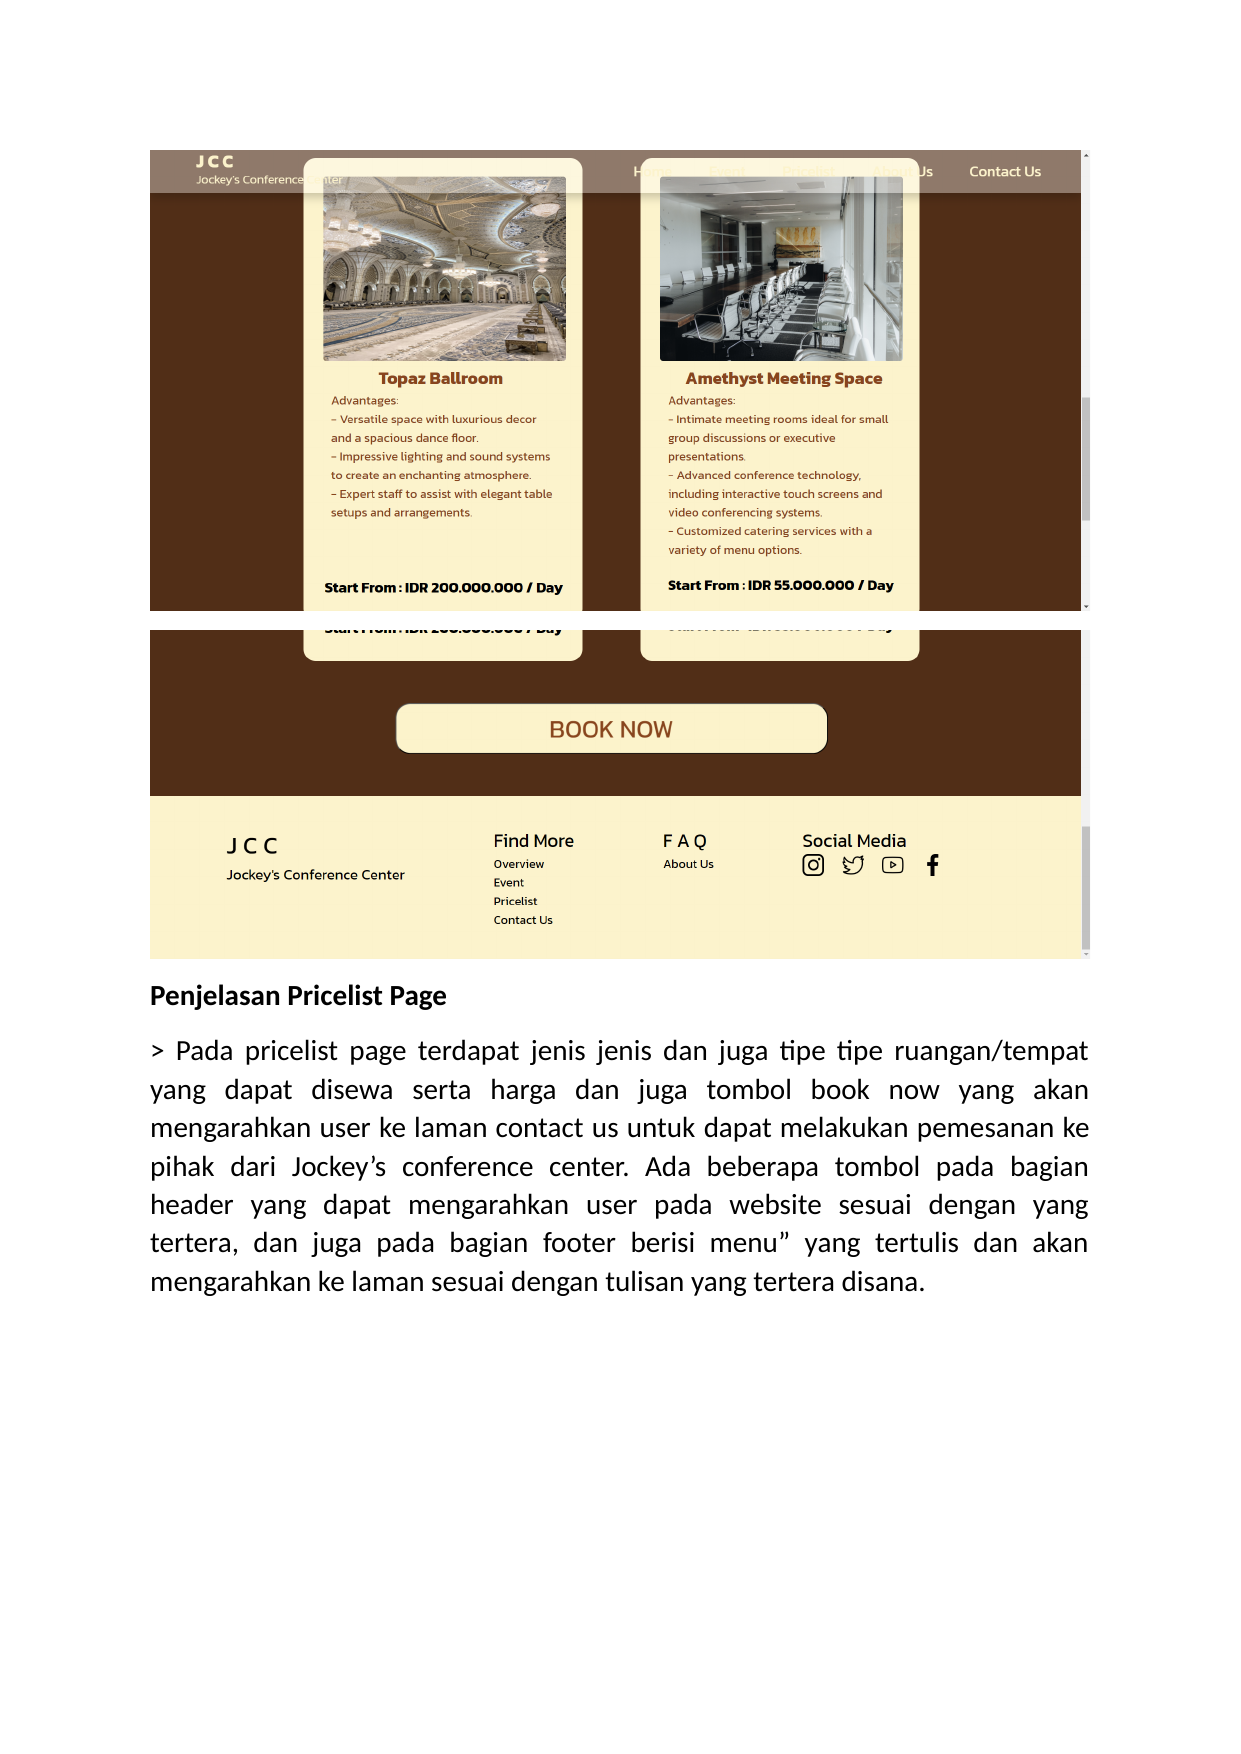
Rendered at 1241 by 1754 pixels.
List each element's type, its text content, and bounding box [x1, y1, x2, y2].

text Penjelasan Pricelist Page [150, 977, 1090, 1013]
picture [150, 150, 1091, 611]
text > Pada pricelist page terdapat jenis jenis dan juga tipe tipe ruangan/tempat yang dapat disewa serta harga dan juga tombol book now yang akan mengarahkan user ke laman contact us untuk dapat melakukan pemesanan ke pihak dari Jockey’s conference center. Ada beberapa tombol pada bagian header yang dapat mengarahkan user pada website sesuai dengan yang tertera, dan juga pada bagian footer berisi menu” yang tertulis dan akan mengarahkan ke laman sesuai dengan tulisan yang tertera disana. [150, 1032, 1090, 1298]
picture [150, 630, 1091, 959]
